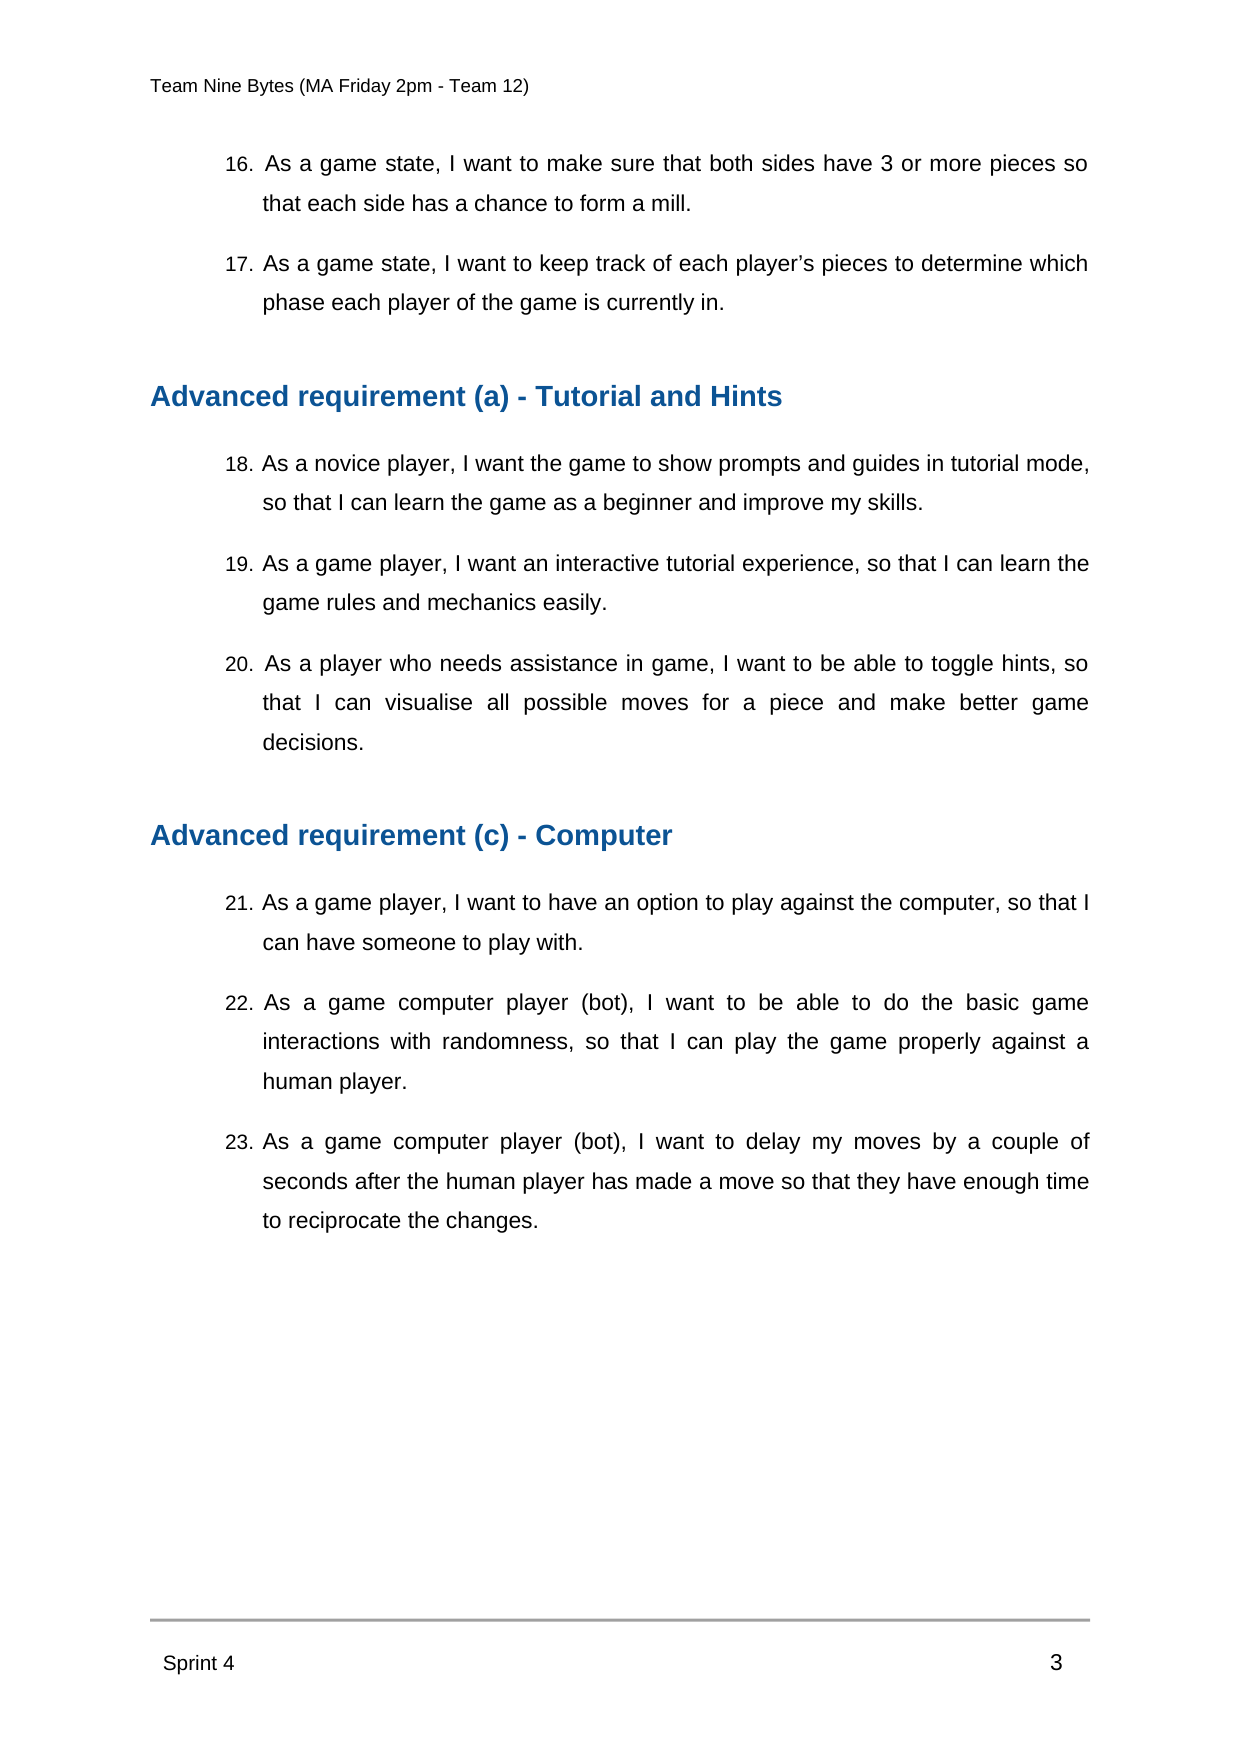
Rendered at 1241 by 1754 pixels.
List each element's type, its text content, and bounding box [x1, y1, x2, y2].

text 22. As a game computer player (bot), I want to be able to do the basic game interactions with randomness, so that I can play the game properly against a human player. [225, 989, 1090, 1094]
text 16. As a game state, I want to make sure that both sides have 3 or more pieces so that each side has a chance to form a mill. [225, 150, 1090, 216]
text 18. As a novice player, I want the game to show prompts and guides in tutorial mode, so that I can learn the game as a beginner and improve my skills. [225, 450, 1090, 516]
text 17. As a game state, I want to keep track of each player’s pieces to determine which phase each player of the game is currently in. [225, 250, 1090, 316]
text 20. As a player who needs assistance in game, I want to be able to toggle hints, so that I can visualise all possible moves for a piece and make better game decisions. [225, 649, 1090, 755]
text 21. As a game player, I want to have an option to play against the computer, so that I can have someone to play with. [225, 889, 1090, 955]
subtitle Advanced requirement (c) - Computer [150, 818, 1090, 851]
text 23. As a game computer player (bot), I want to delay my moves by a couple of seconds after the human player has made a move so that they have enough time to reciprocate the changes. [225, 1128, 1090, 1233]
text 19. As a game player, I want an interactive tutorial experience, so that I can learn the game rules and mechanics easily. [225, 550, 1090, 616]
subtitle Advanced requirement (a) - Tutorial and Hints [150, 379, 1090, 412]
